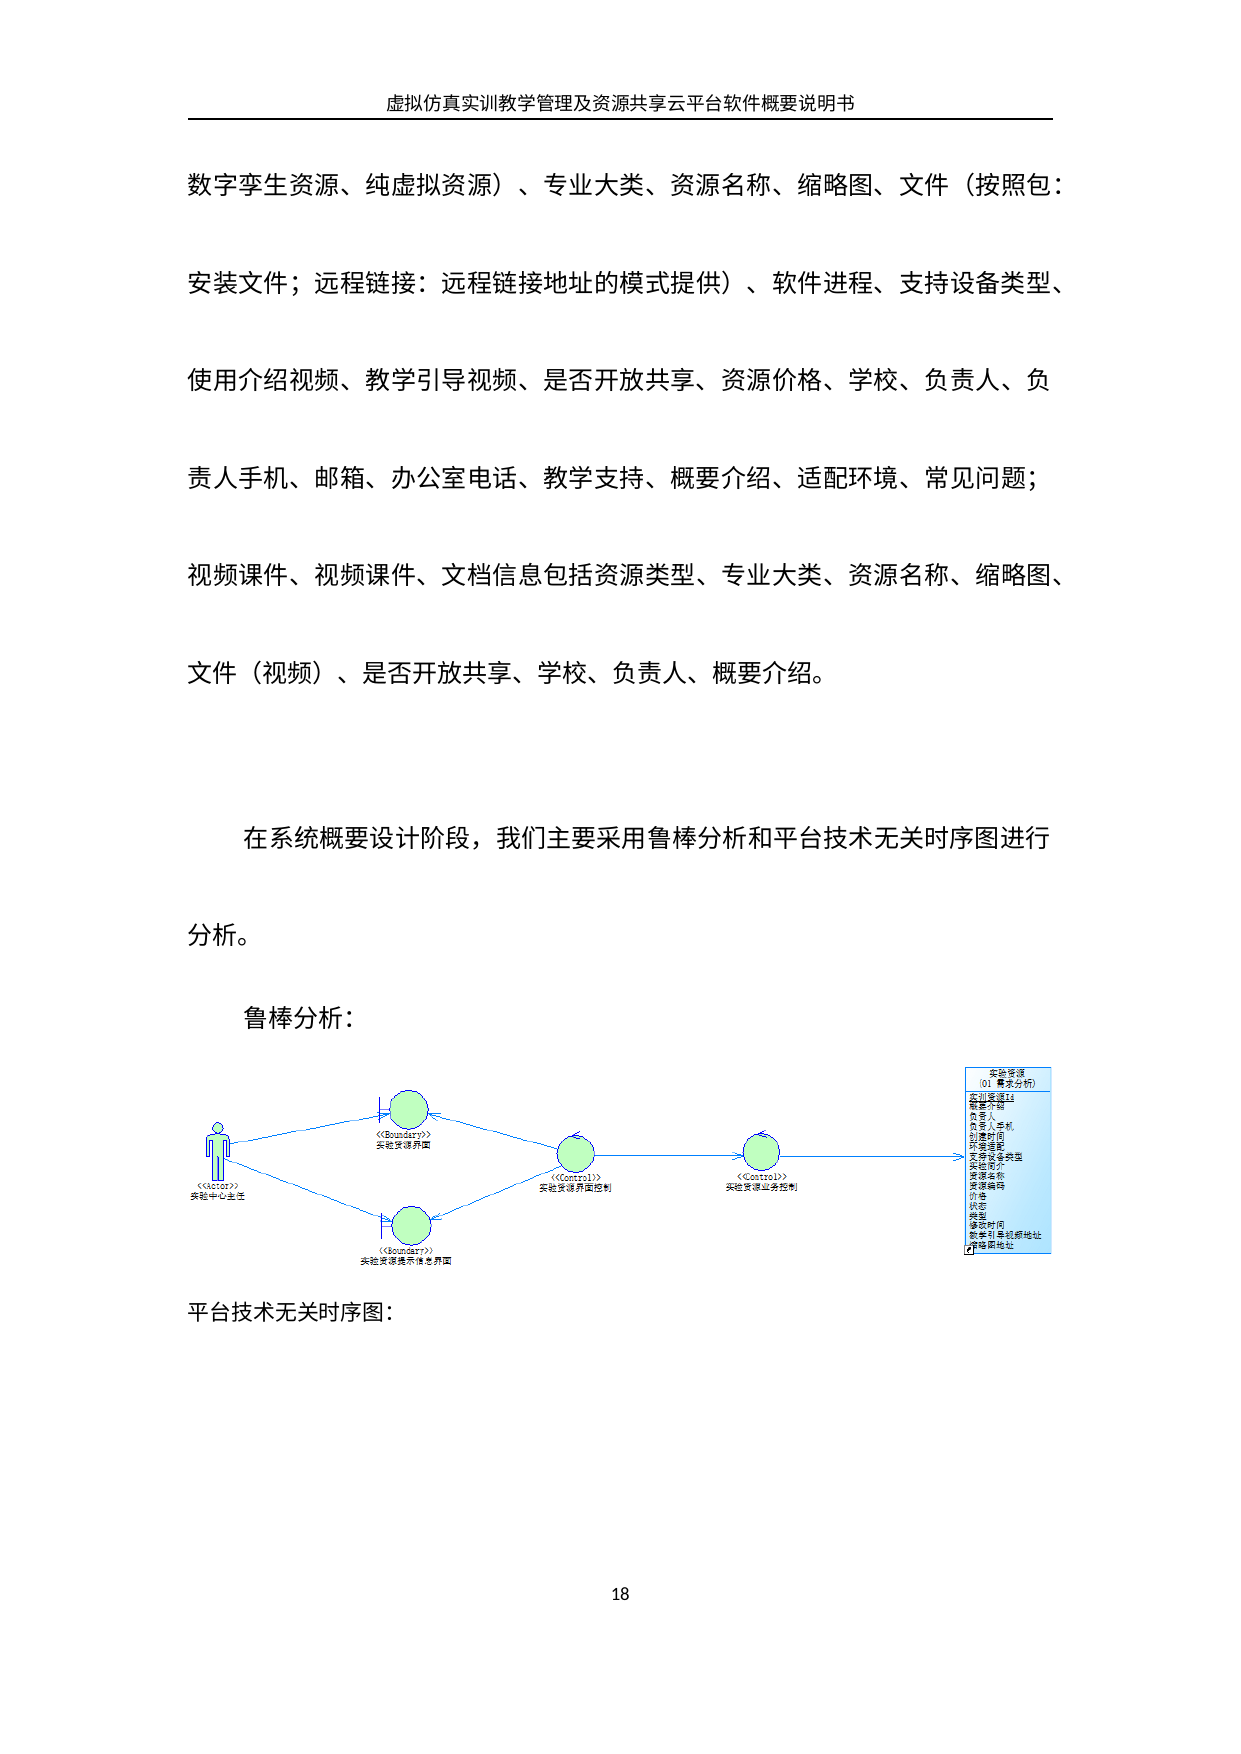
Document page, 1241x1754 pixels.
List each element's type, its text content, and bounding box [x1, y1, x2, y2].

text 平台技术无关时序图： [187, 1295, 1053, 1327]
picture [187, 1067, 1052, 1269]
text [187, 151, 1053, 704]
text 在系统概要设计阶段，我们主要采用鲁棒分析和平台技术无关时序图进行分析。 [187, 804, 1053, 966]
text 鲁棒分析： [187, 984, 1053, 1049]
